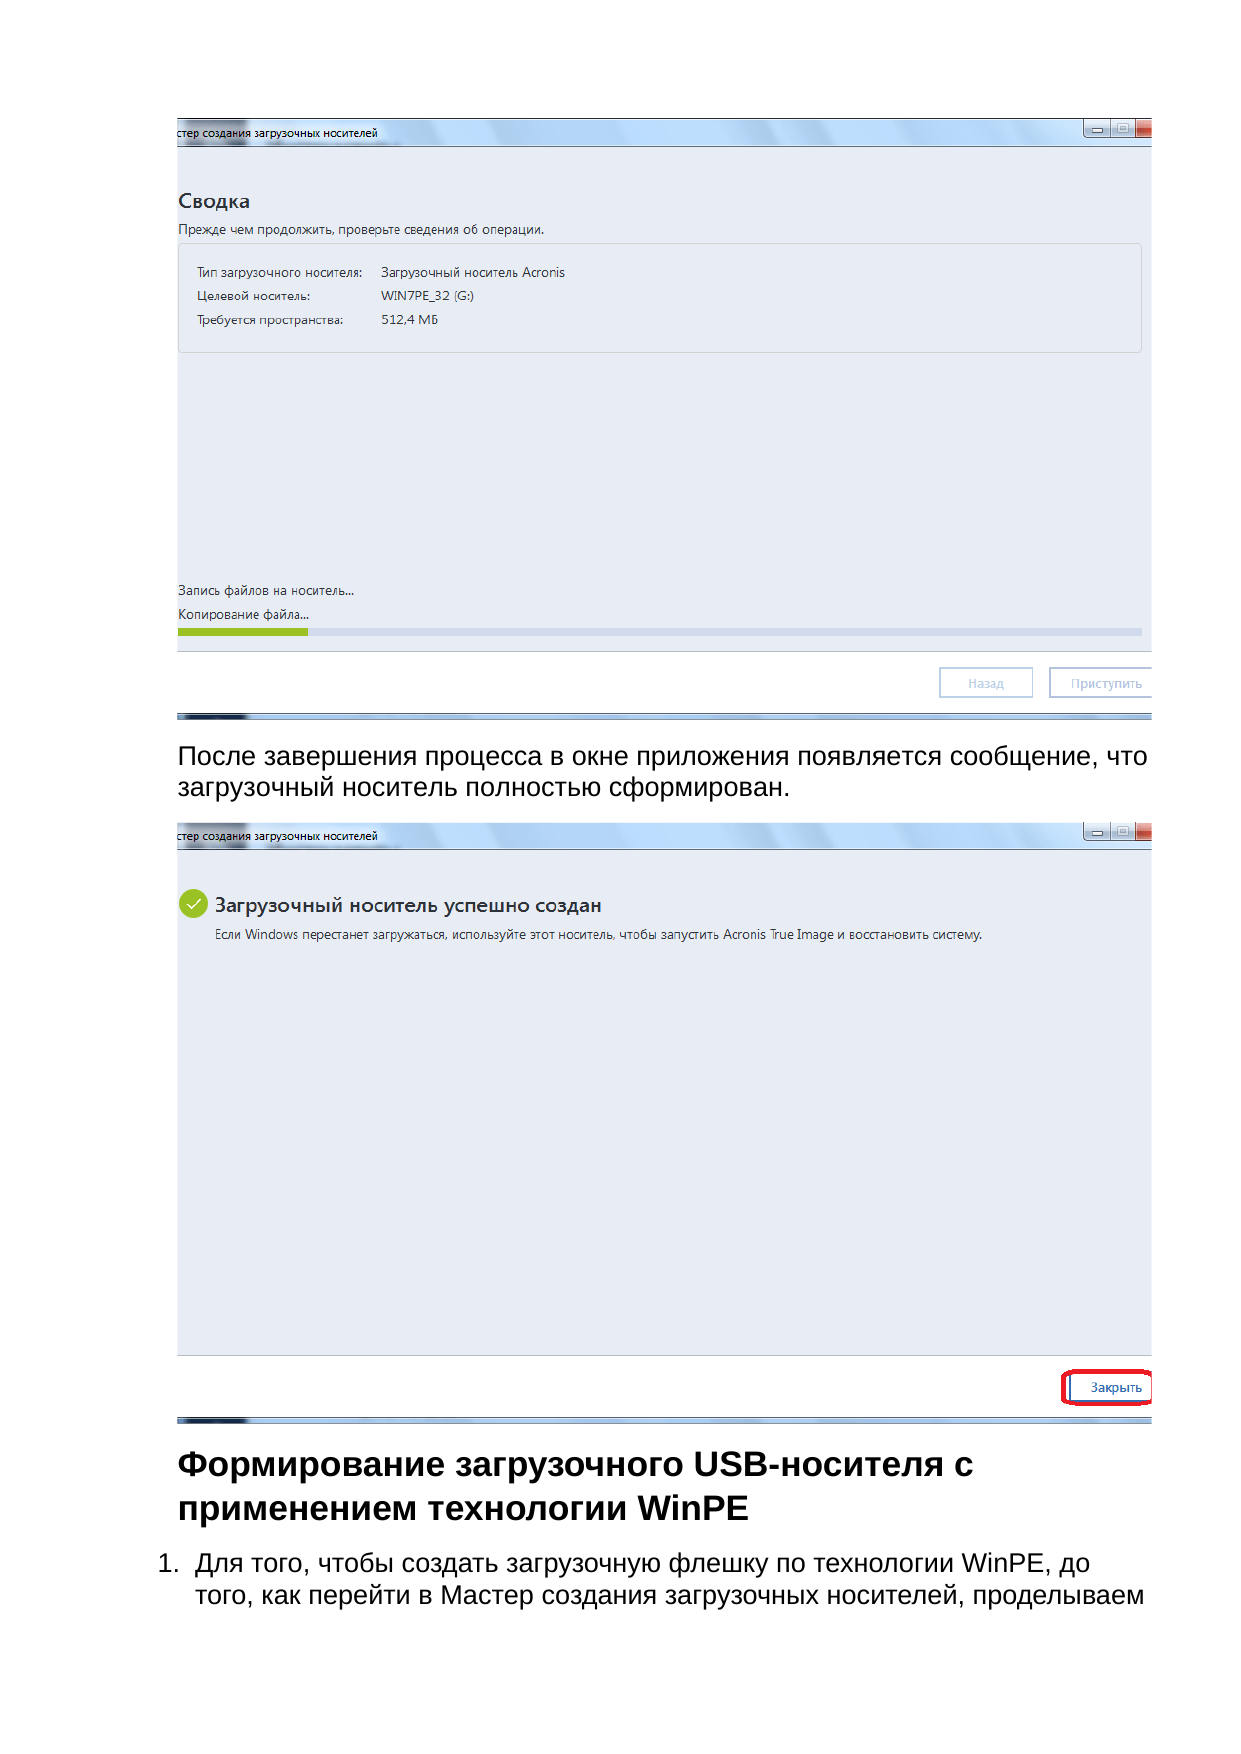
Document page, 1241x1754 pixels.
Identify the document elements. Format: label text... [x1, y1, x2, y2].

text После завершения процесса в окне приложения появляется сообщение, что загрузочный носитель полностью сформирован. [177, 739, 1152, 802]
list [157, 1547, 1152, 1610]
text Формирование загрузочного USB-носителя с применением технологии WinPE [177, 1443, 1152, 1527]
picture [177, 118, 1152, 720]
picture [177, 822, 1152, 1424]
